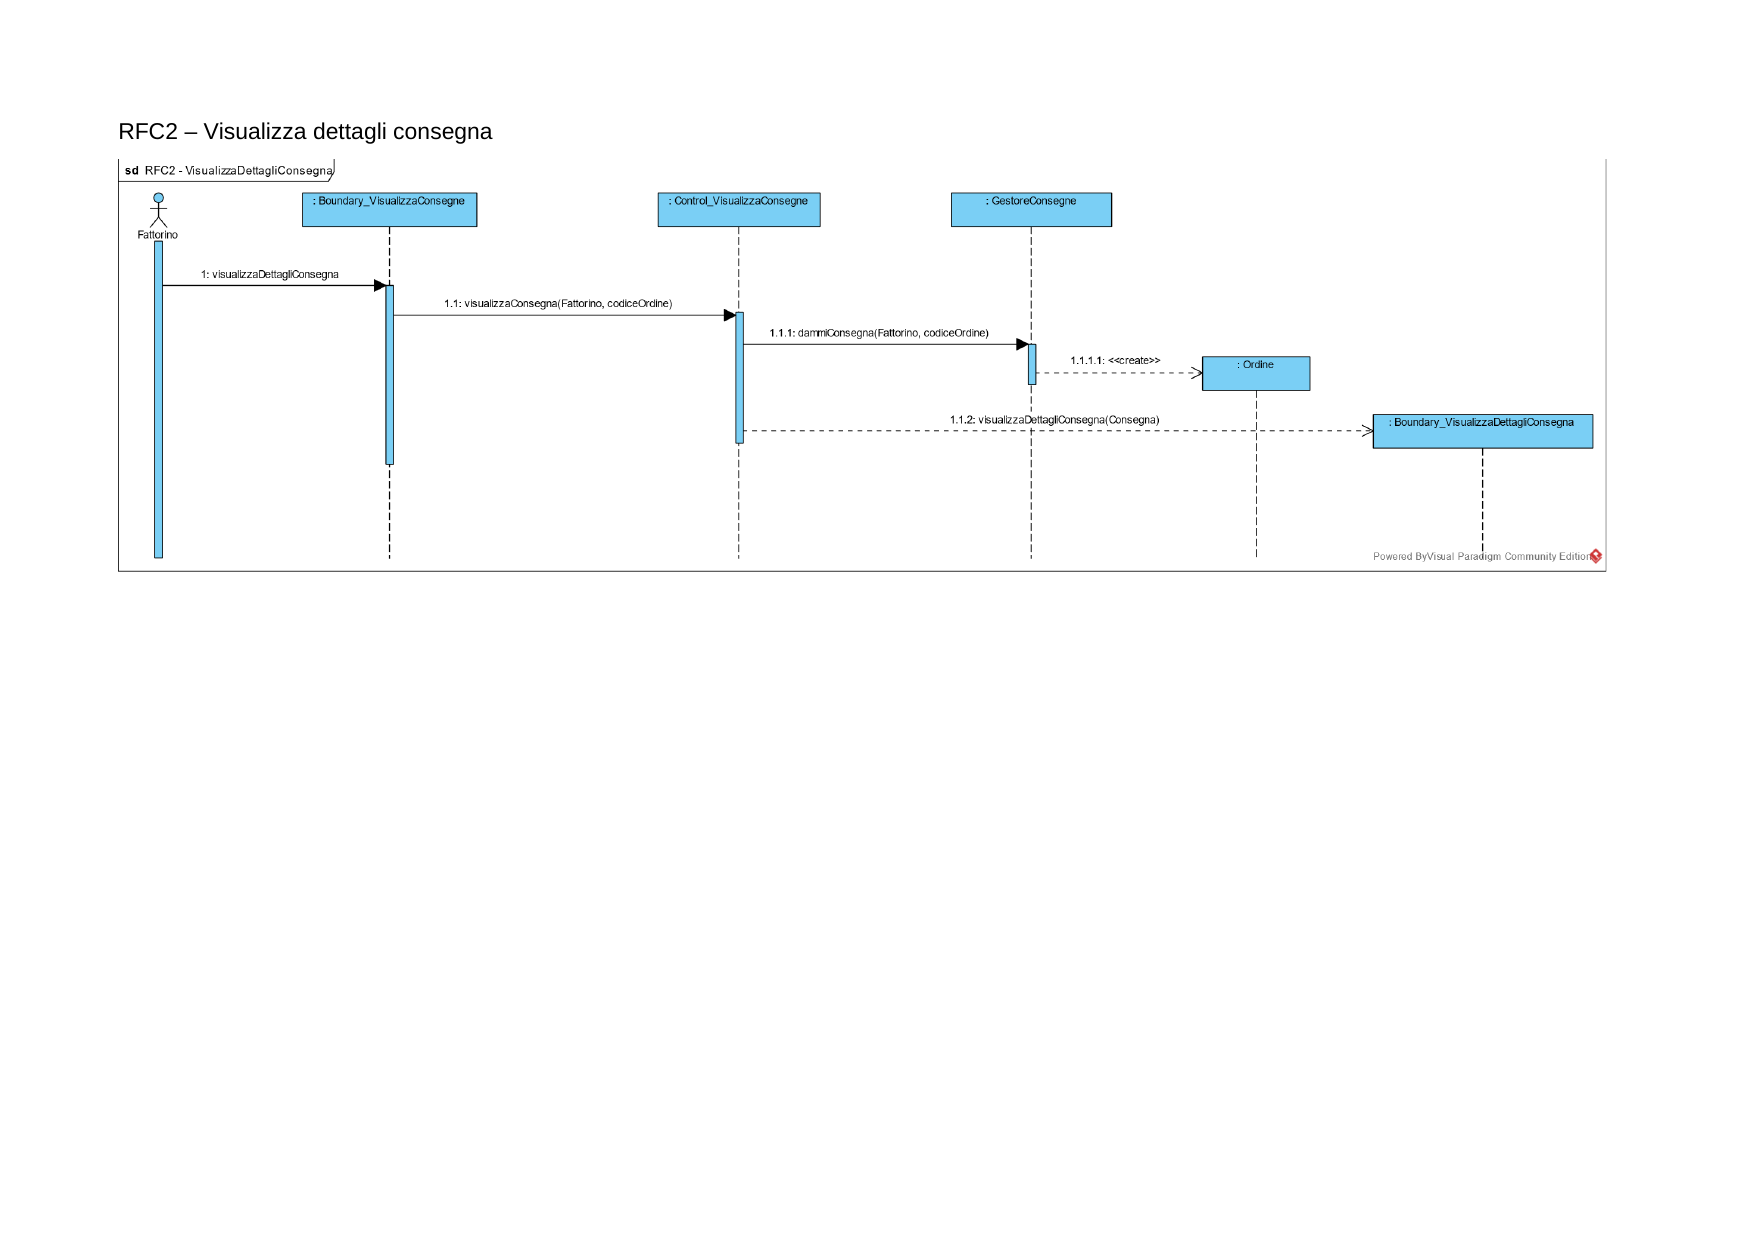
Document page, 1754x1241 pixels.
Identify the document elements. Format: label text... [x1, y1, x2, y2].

text RFC2 – Visualizza dettagli consegna [118, 118, 1606, 144]
picture [118, 159, 1607, 572]
